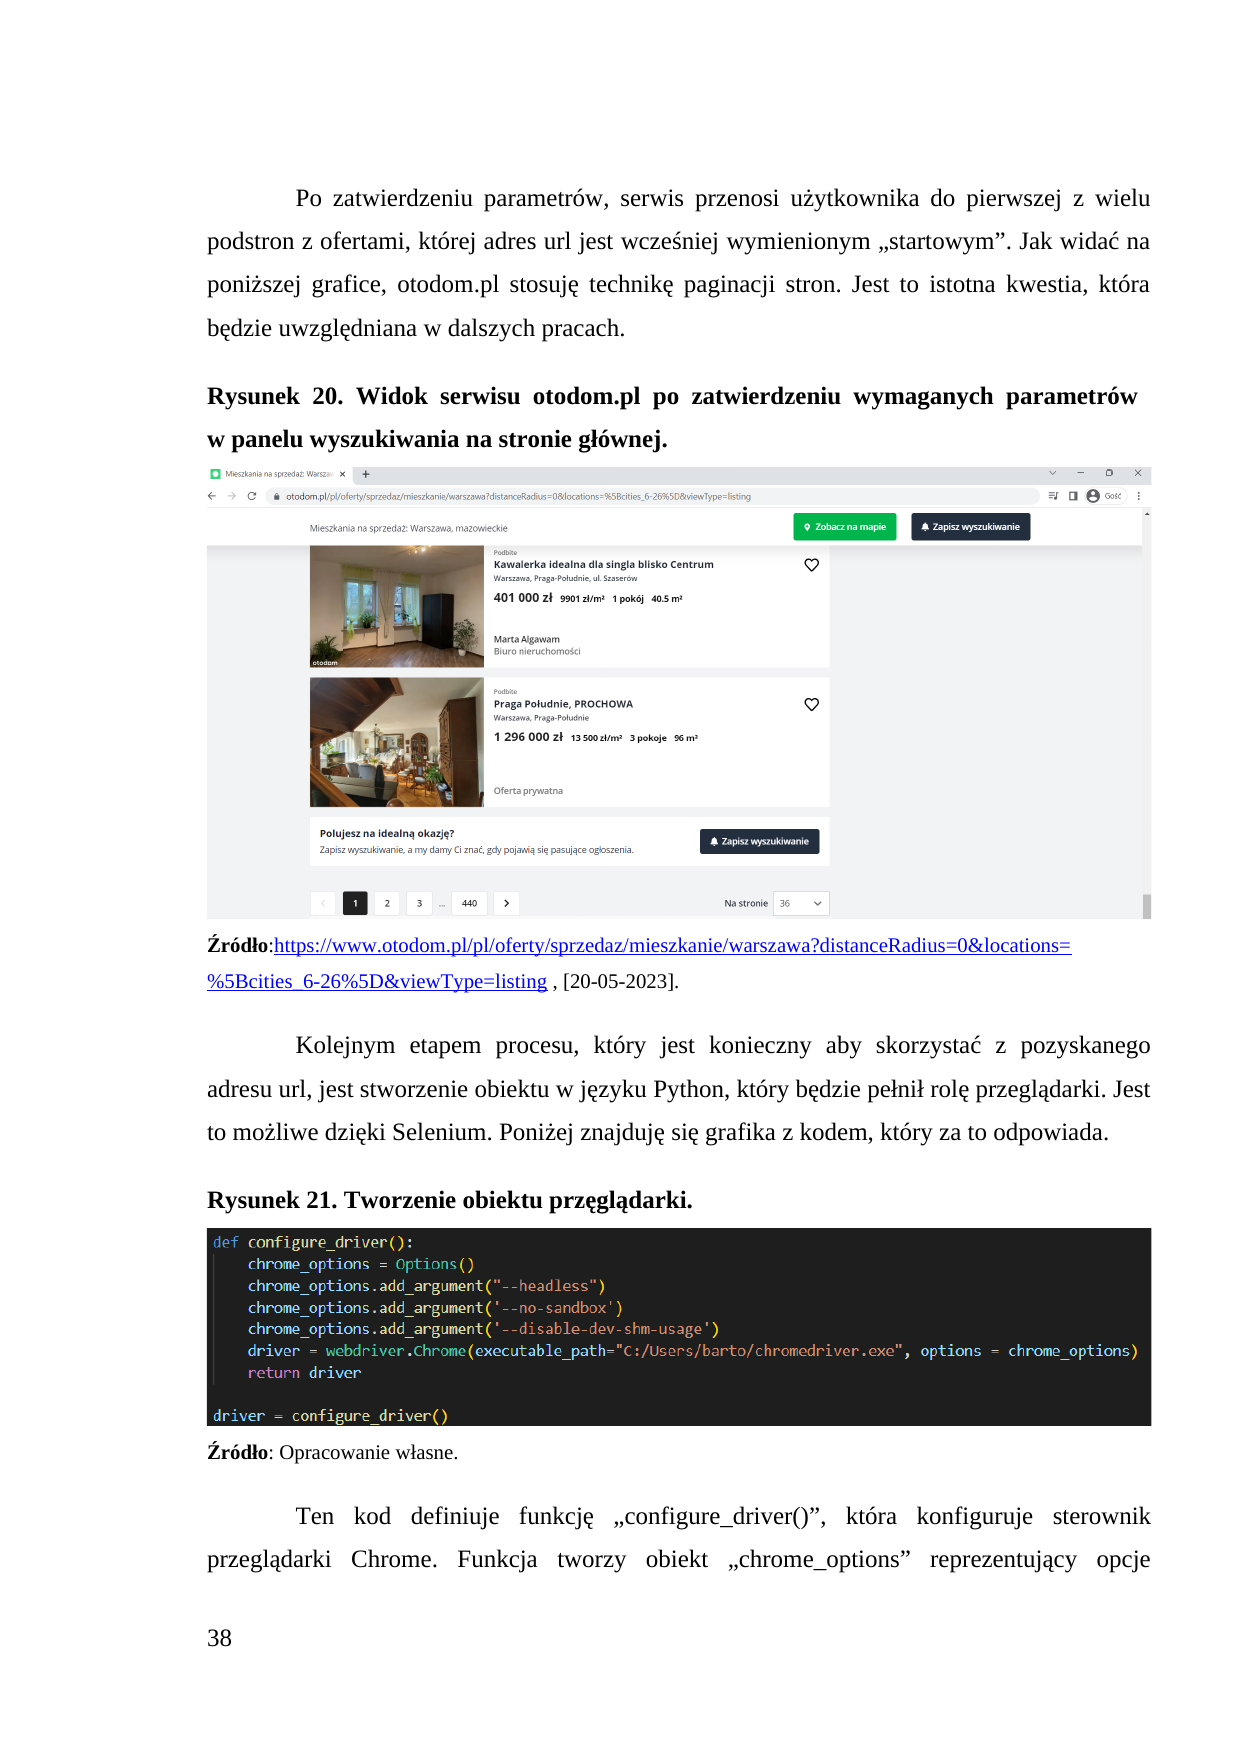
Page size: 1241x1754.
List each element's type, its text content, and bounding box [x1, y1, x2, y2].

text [207, 1501, 1152, 1573]
text Rysunek 21. Tworzenie obiektu przęglądarki. [207, 1185, 1152, 1214]
text Po zatwierdzeniu parametrów, serwis przenosi użytkownika do pierwszej z wielu podstron z ofertami, której adres url jest wcześniej wymienionym „startowym”. Jak widać na poniższej grafice, otodom.pl stosuję technikę paginacji stron. Jest to istotna kwestia, która będzie uwzględniana w dalszych pracach. [207, 183, 1152, 341]
text Rysunek 20. Widok serwisu otodom.pl po zatwierdzeniu wymaganych parametrów w panelu wyszukiwania na stronie głównej. [207, 381, 1152, 453]
text Źródło: Opracowanie własne. [207, 1440, 1152, 1464]
text Kolejnym etapem procesu, który jest konieczny aby skorzystać z pozyskanego adresu url, jest stworzenie obiektu w języku Python, który będzie pełnił rolę przeglądarki. Jest to możliwe dzięki Selenium. Poniżej znajduję się grafika z kodem, który za to odpowiada. [207, 1031, 1152, 1146]
picture [206, 467, 1152, 919]
text Źródło:https://www.otodom.pl/pl/oferty/sprzedaz/mieszkanie/warszawa?distanceRadius=0&locations=%5Bcities_6-26%5D&viewType=listing , [20-05-2023]. [207, 933, 1152, 993]
picture [206, 1228, 1152, 1426]
